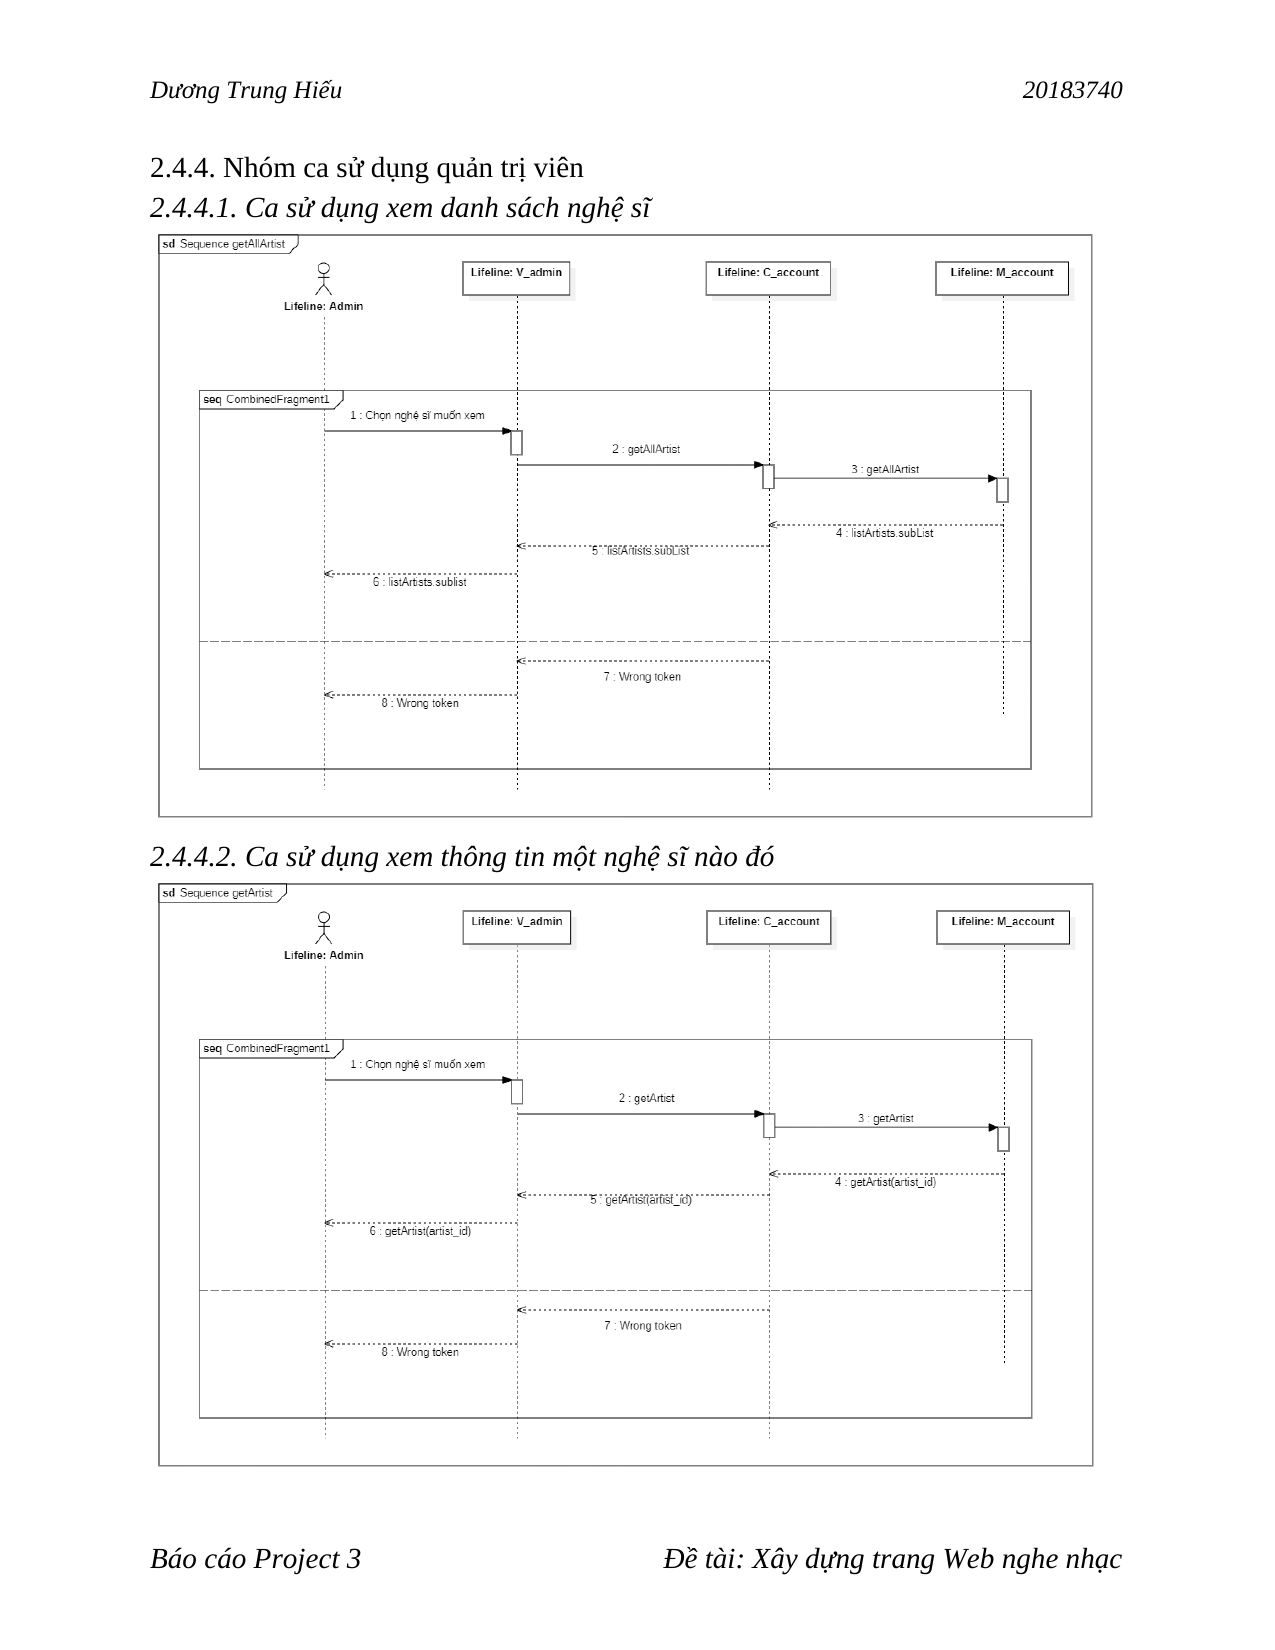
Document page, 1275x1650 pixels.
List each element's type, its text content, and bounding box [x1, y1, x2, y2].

picture [150, 226, 1125, 820]
subtitle 2.4.4.2. Ca sử dụng xem thông tin một nghệ sĩ nào đó [150, 839, 1125, 872]
picture [150, 875, 1125, 1499]
subtitle 2.4.4.1. Ca sử dụng xem danh sách nghệ sĩ [150, 190, 1125, 224]
subtitle 2.4.4. Nhóm ca sử dụng quản trị viên [150, 150, 1125, 183]
